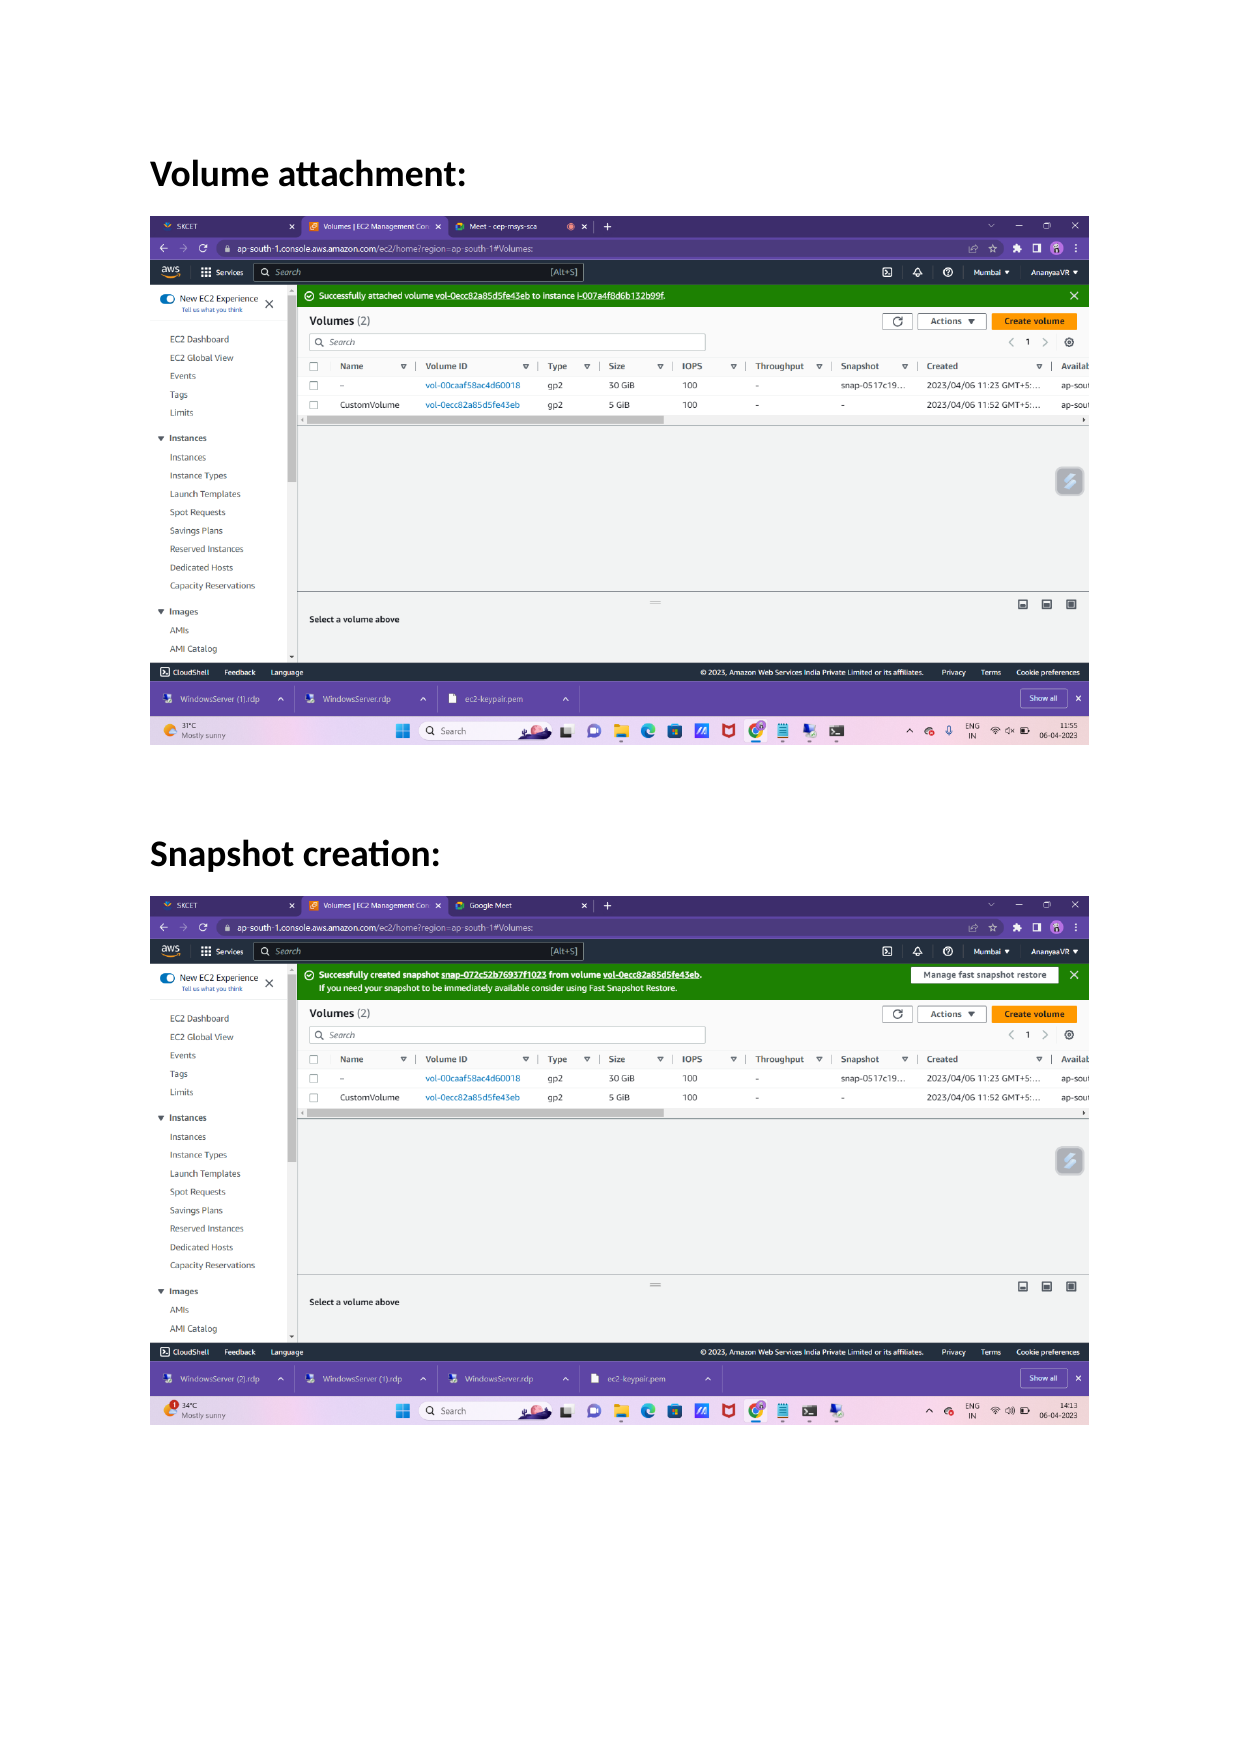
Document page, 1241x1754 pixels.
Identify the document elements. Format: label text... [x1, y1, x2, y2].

text Snapshot creation: [150, 830, 1090, 876]
picture [150, 216, 1089, 745]
picture [150, 896, 1089, 1425]
text Volume attachment: [150, 150, 1090, 196]
